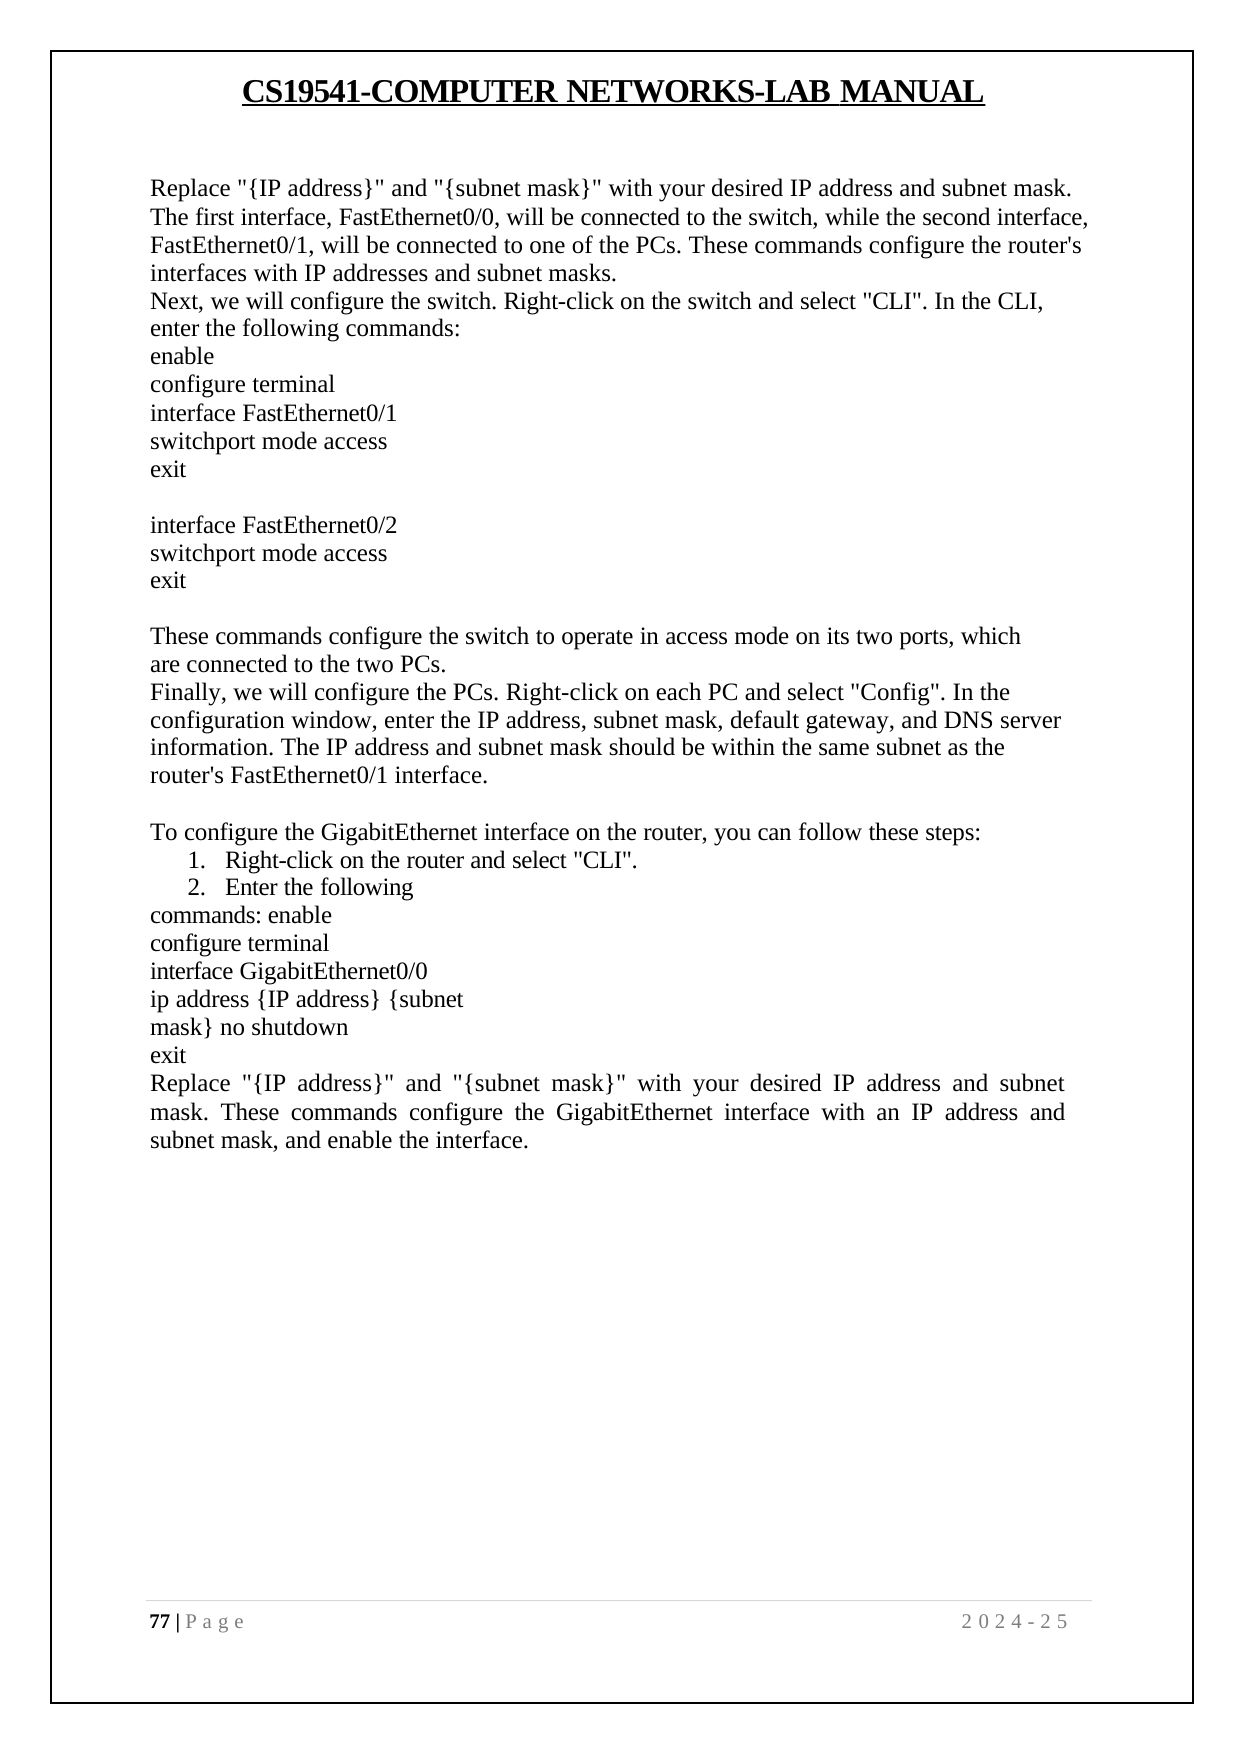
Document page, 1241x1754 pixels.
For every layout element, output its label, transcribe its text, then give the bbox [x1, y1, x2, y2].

text exit [150, 1041, 1192, 1069]
text interface FastEthernet0/2 switchport mode access exit [150, 512, 410, 594]
text Replace "{IP address}" and "{subnet mask}" with your desired IP address and subnet mask. The first interface, FastEthernet0/0, will be connected to the switch, while the second interface, FastEthernet0/1, will be connected to one of the PCs. These commands configure the router's interfaces with IP addresses and subnet masks. [150, 174, 1089, 287]
text Replace "{IP address}" and "{subnet mask}" with your desired IP address and subnet mask. These commands configure the GigabitEthernet interface with an IP address and subnet mask, and enable the interface. [150, 1069, 1066, 1154]
text configure terminal interface FastEthernet0/1 switchport mode access exit [150, 370, 410, 483]
text ip address {IP address} {subnet mask} no shutdown [150, 986, 527, 1041]
text Next, we will configure the switch. Right-click on the switch and select "CLI". In the CLI, enter the following commands: [150, 287, 1089, 342]
text Finally, we will configure the PCs. Right-click on each PC and select "Config". In the configuration window, enter the IP address, subnet mask, default gateway, and DNS server information. The IP address and subnet mask should be within the same subnet as the router's FastEthernet0/1 interface. [150, 678, 1062, 789]
text configure terminal [150, 929, 1192, 957]
text To configure the GigabitEthernet interface on the router, you can follow these steps: [150, 818, 1192, 846]
list Right-click on the router and select "CLI". [187, 846, 1192, 874]
list Enter the following commands: enable [150, 874, 531, 929]
text enable [150, 342, 1192, 370]
text These commands configure the switch to operate in access mode on its two ports, which are connected to the two PCs. [150, 623, 1051, 678]
text interface GigabitEthernet0/0 [150, 957, 1192, 985]
